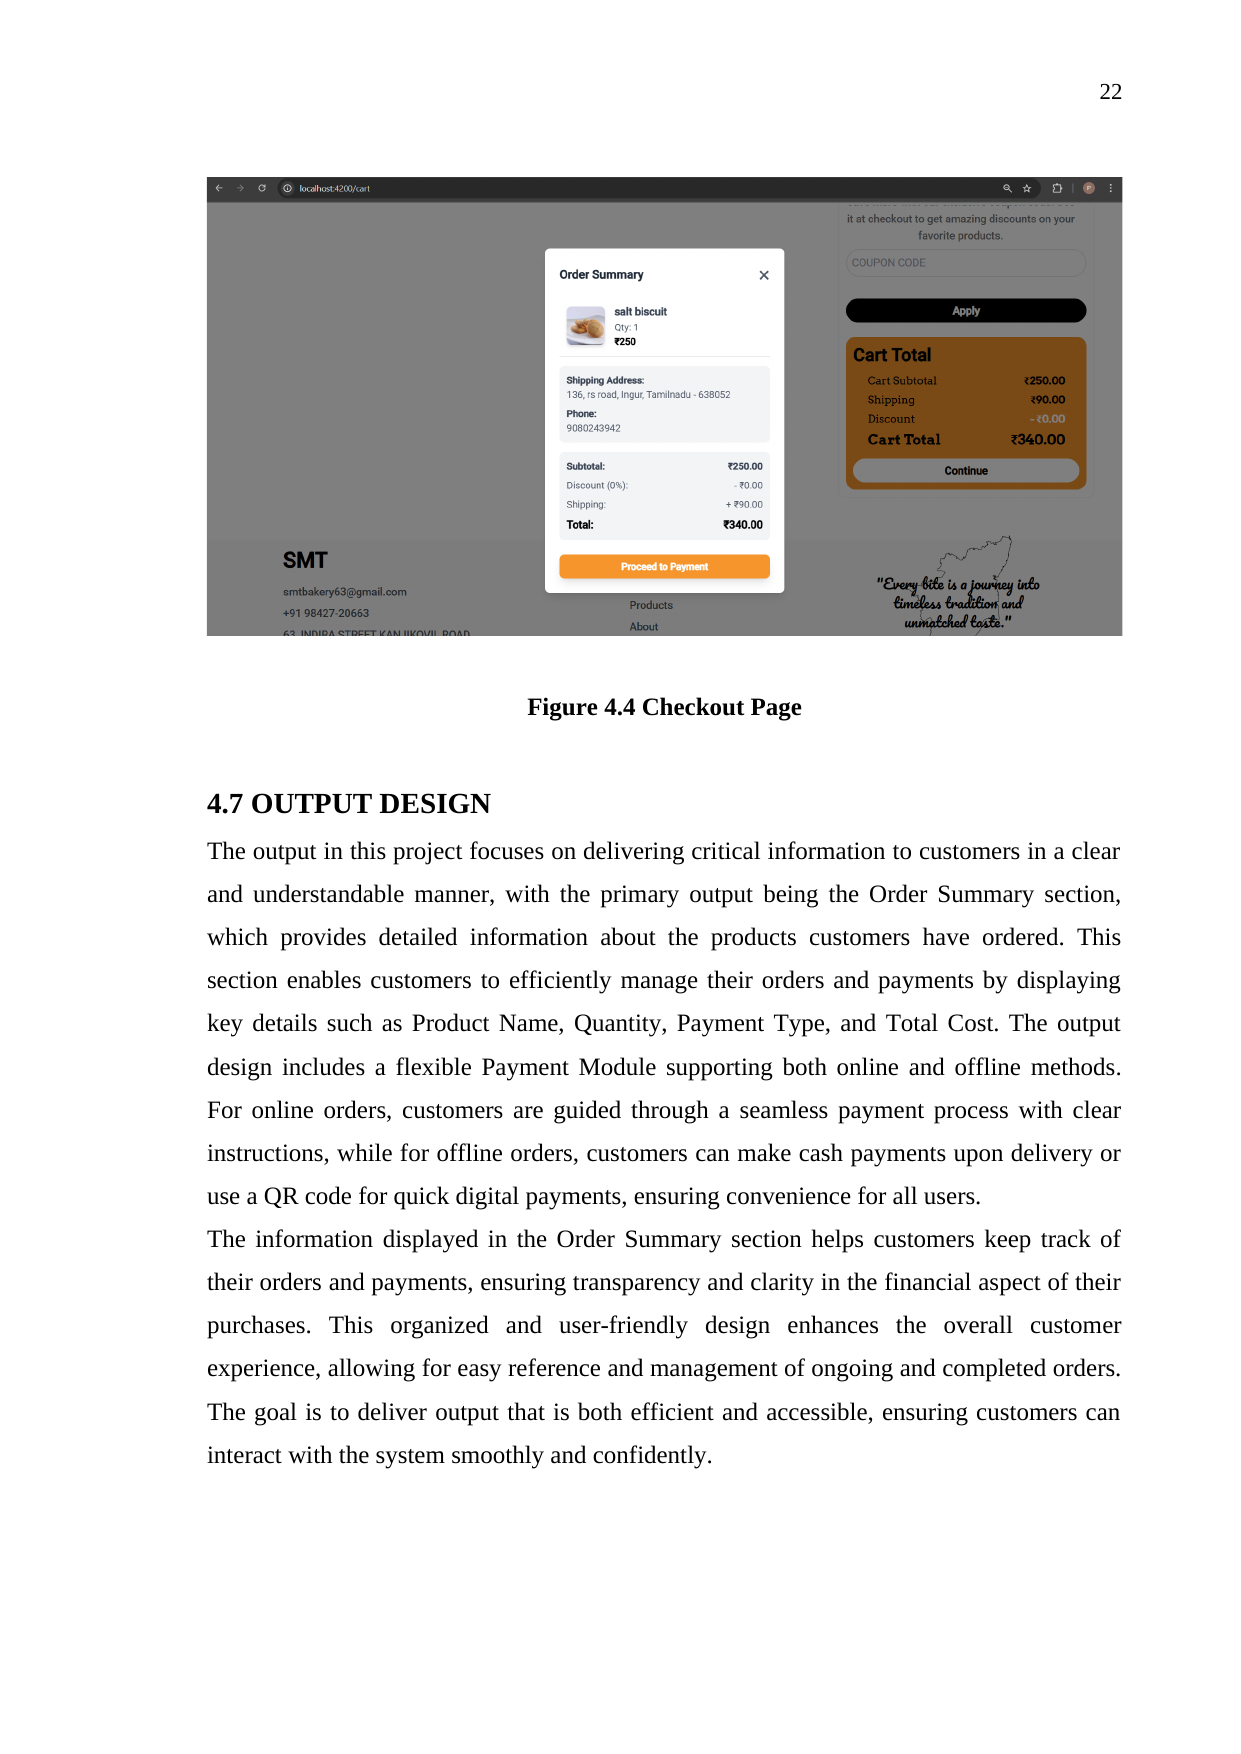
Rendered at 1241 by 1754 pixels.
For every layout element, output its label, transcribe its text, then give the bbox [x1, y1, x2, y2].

text The output in this project focuses on delivering critical information to customers in a clear and understandable manner, with the primary output being the Order Summary section, which provides detailed information about the products customers have ordered. This section enables customers to efficiently manage their orders and payments by displaying key details such as Product Name, Quantity, Payment Type, and Total Cost. The output design includes a flexible Payment Module supporting both online and offline methods. For online orders, customers are guided through a seamless payment process with clear instructions, while for offline orders, customers can make cash payments upon delivery or use a QR code for quick digital payments, ensuring convenience for all users. [207, 836, 1122, 1210]
text 4.7 OUTPUT DESIGN [207, 786, 1122, 819]
text The information displayed in the Order Summary section helps customers keep track of their orders and payments, ensuring transparency and clarity in the financial aspect of their purchases. This organized and user-friendly design enhances the overall customer experience, allowing for easy reference and management of ongoing and completed orders. The goal is to deliver output that is both efficient and accessible, ensuring customers can interact with the system smoothly and confidently. [207, 1224, 1122, 1468]
picture [206, 177, 1123, 636]
text Figure 4.4 Checkout Page [207, 692, 1122, 721]
